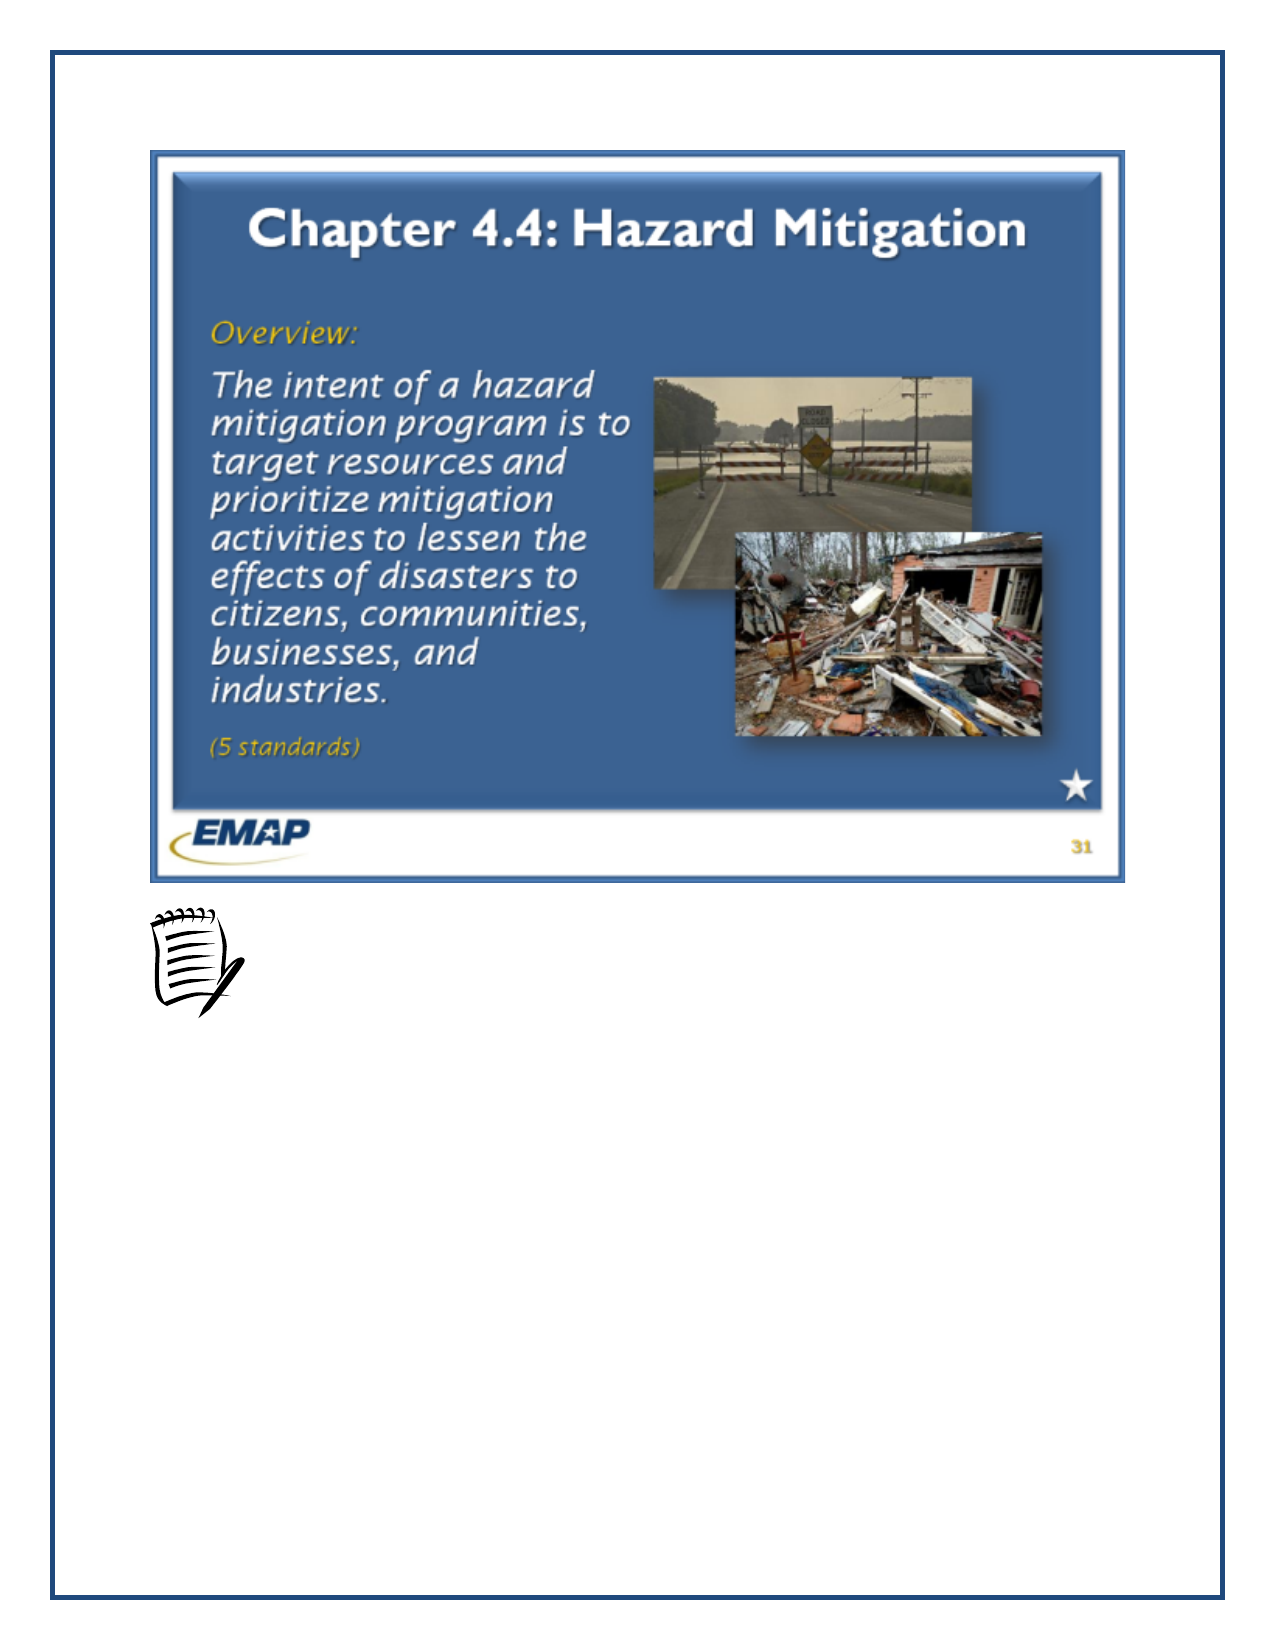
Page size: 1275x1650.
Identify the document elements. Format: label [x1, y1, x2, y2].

picture [150, 150, 1125, 883]
